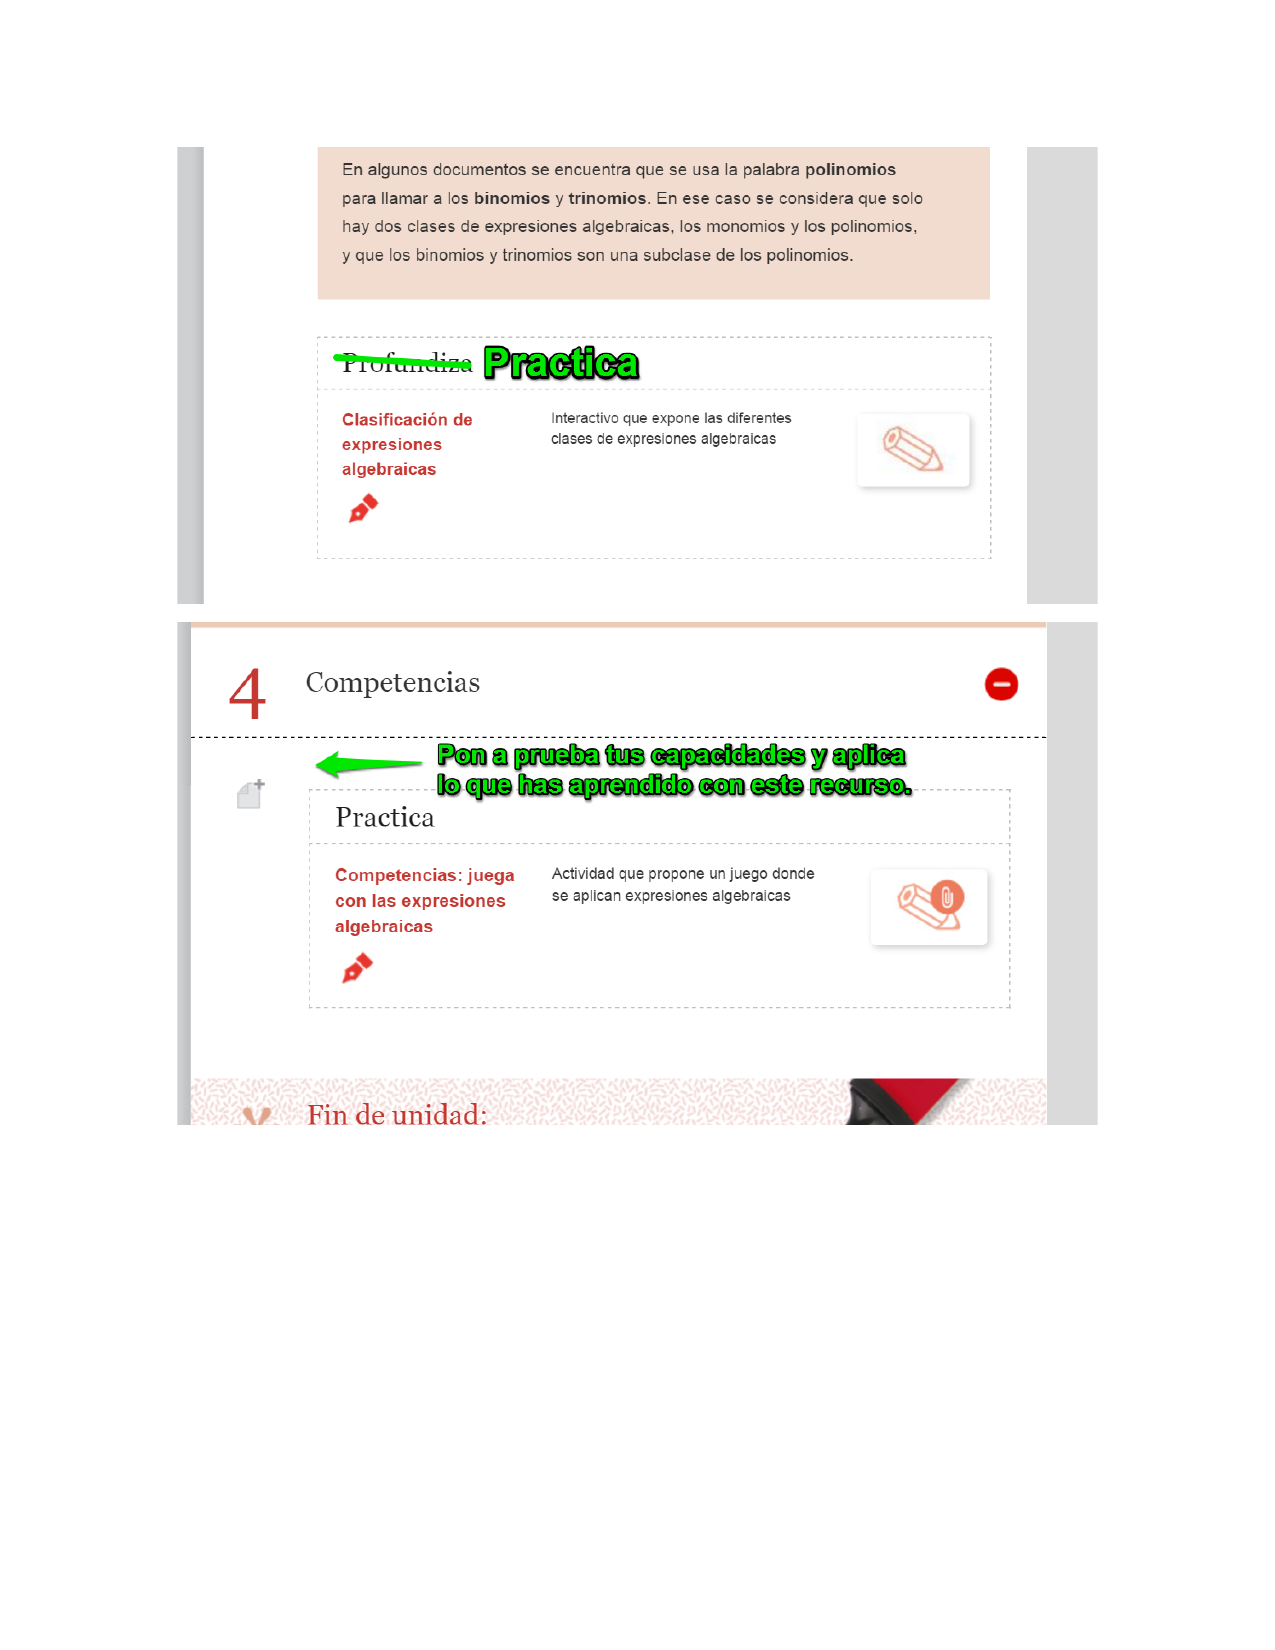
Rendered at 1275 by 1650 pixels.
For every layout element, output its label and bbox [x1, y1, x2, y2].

picture [177, 622, 1098, 1125]
picture [177, 147, 1098, 604]
